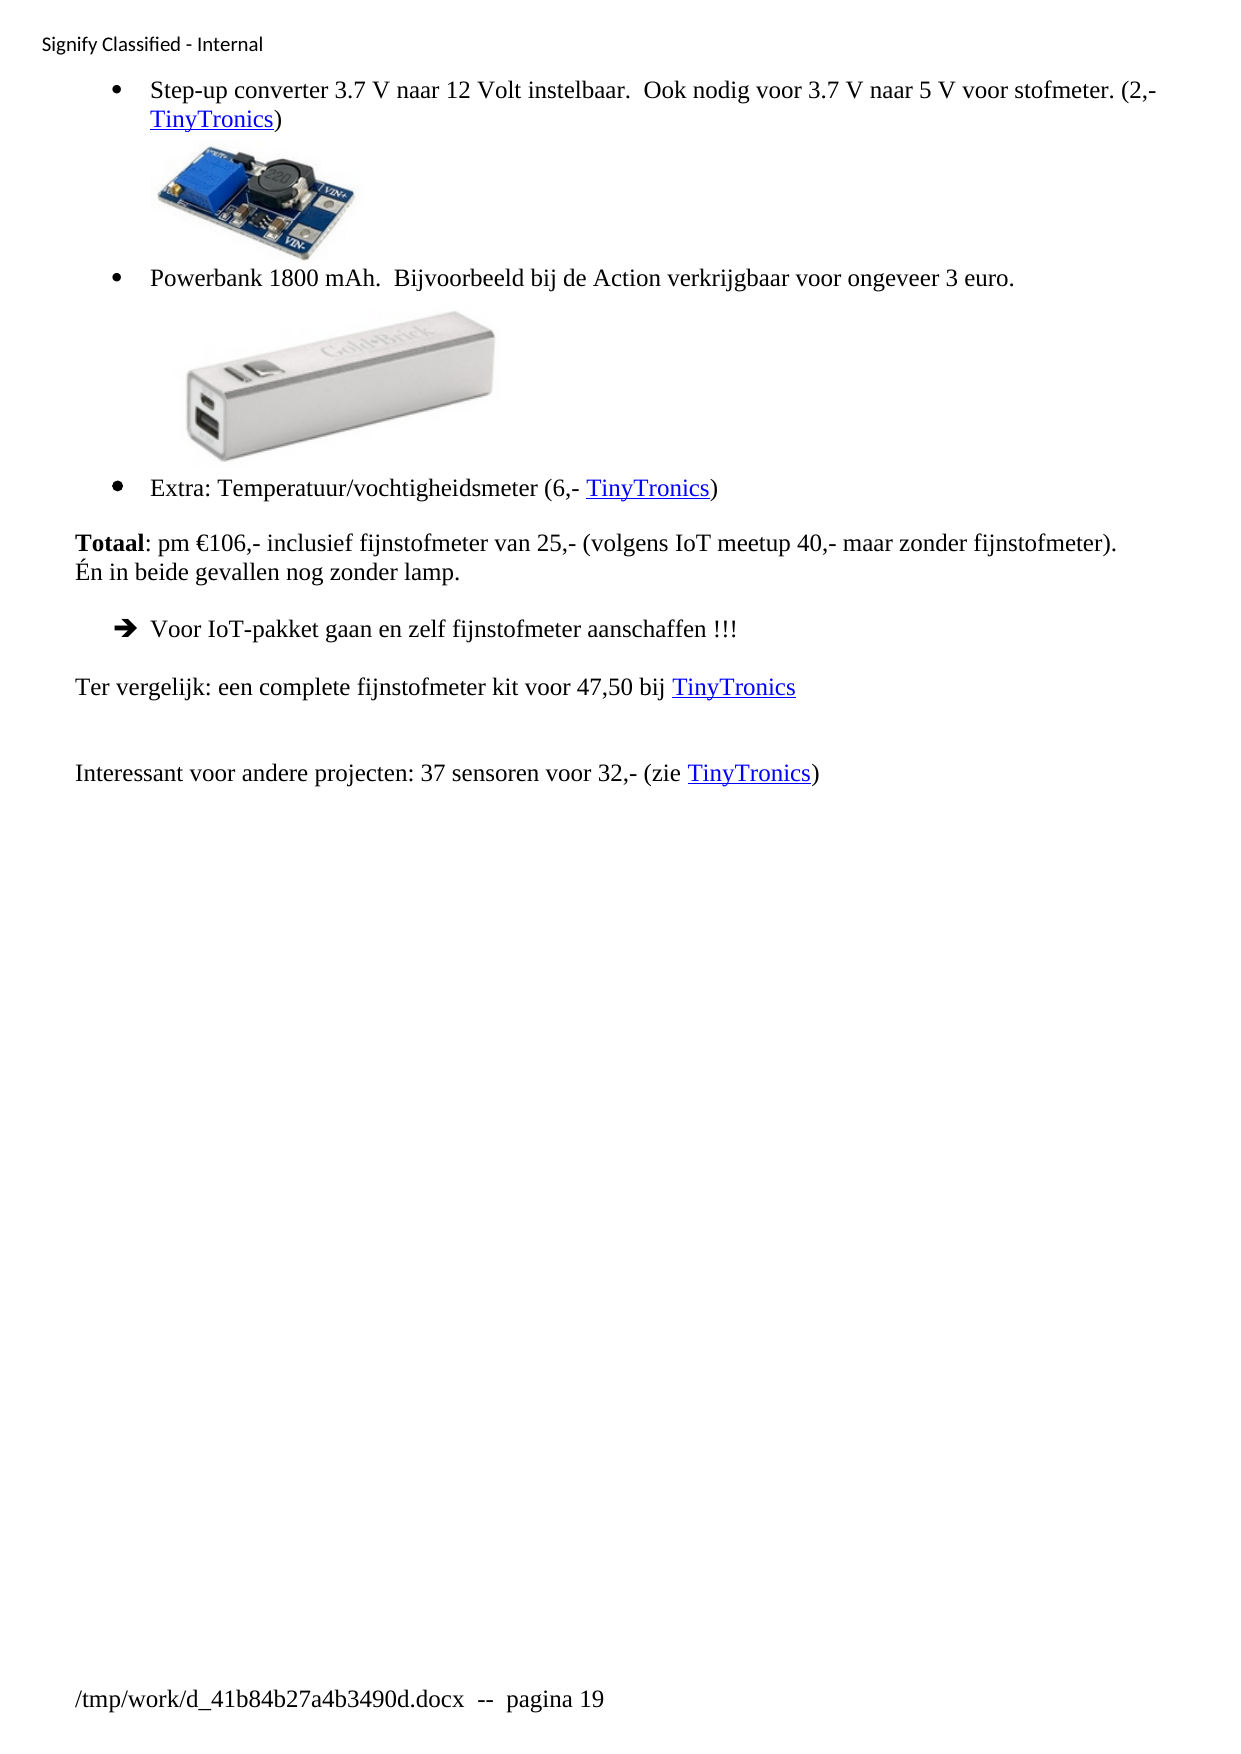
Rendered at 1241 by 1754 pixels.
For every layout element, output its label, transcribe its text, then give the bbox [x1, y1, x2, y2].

list Extra: Temperatuur/vochtigheidsmeter (6,- TinyTronics) [112, 473, 1165, 503]
text Ter vergelijk: een complete fijnstofmeter kit voor 47,50 bij TinyTronics [75, 672, 1165, 700]
text Totaal: pm €106,- inclusief fijnstofmeter van 25,- (volgens IoT meetup 40,- maar zonder fijnstofmeter). Én in beide gevallen nog zonder lamp. [75, 528, 1165, 585]
picture [150, 291, 525, 473]
list Step-up converter 3.7 V naar 12 Volt instelbaar. Ook nodig voor 3.7 V naar 5 V voor stofmeter. (2,- TinyTronics) [112, 75, 1165, 263]
picture [150, 132, 371, 263]
list Voor IoT-pakket gaan en zelf fijnstofmeter aanschaffen !!! [112, 614, 1165, 643]
text Interessant voor andere projecten: 37 sensoren voor 32,- (zie TinyTronics) [75, 758, 1165, 787]
